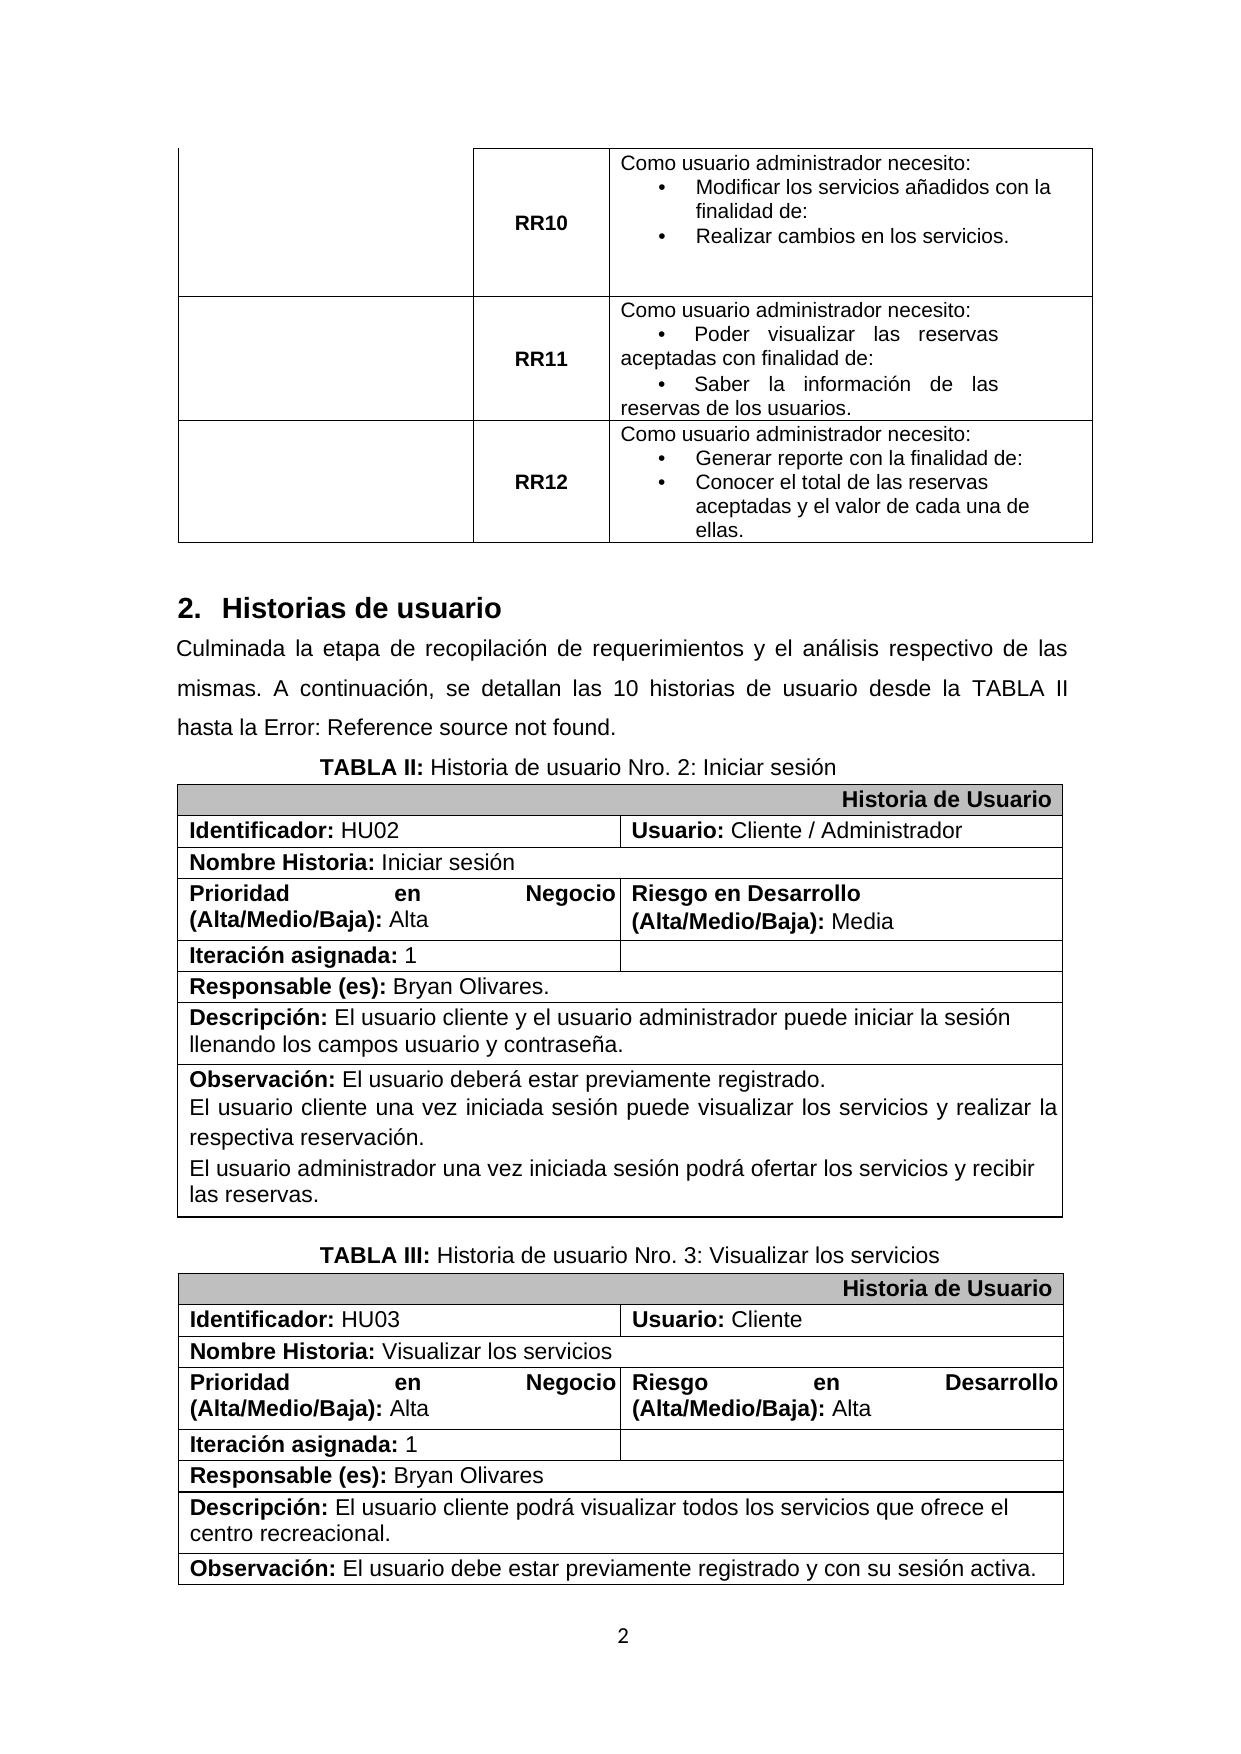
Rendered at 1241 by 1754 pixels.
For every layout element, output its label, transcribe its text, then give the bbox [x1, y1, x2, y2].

table_cell [179, 421, 473, 542]
text TABLA II: Historia de usuario Nro. 2: Iniciar sesión [319, 754, 1068, 780]
table_cell Como usuario administrador necesito: Generar reporte con la finalidad de: Conocer el total de las reservas aceptadas y el valor de cada una de ellas. [610, 421, 1092, 542]
table_cell Descripción: El usuario cliente podrá visualizar todos los servicios que ofrece el centro recreacional. [179, 1493, 1063, 1553]
table_cell Prioridad en Negocio (Alta/Medio/Baja): Alta [179, 1368, 620, 1429]
table_cell Nombre Historia: Visualizar los servicios [179, 1337, 1063, 1367]
table_cell Observación: El usuario debe estar previamente registrado y con su sesión activa. [179, 1554, 1063, 1584]
table_cell RR12 [474, 421, 609, 542]
subtitle Historias de usuario [177, 591, 1068, 624]
table_cell Descripción: El usuario cliente y el usuario administrador puede iniciar la sesión llenando los campos usuario y contraseña. [178, 1003, 1062, 1064]
table_cell Como usuario administrador necesito: Modificar los servicios añadidos con la finalidad de: Realizar cambios en los servicios. [610, 149, 1092, 296]
table_cell Observación: El usuario deberá estar previamente registrado. El usuario cliente una vez iniciada sesión puede visualizar los servicios y realizar la respectiva reservación. El usuario administrador una vez iniciada sesión podrá ofertar los servicios y recibir las reservas. [178, 1065, 1062, 1216]
table_cell [179, 297, 473, 420]
table_cell Iteración asignada: 1 [179, 1430, 620, 1460]
table_cell Identificador: HU02 [178, 816, 620, 847]
table_cell Responsable (es): Bryan Olivares. [178, 972, 1062, 1002]
table_cell Usuario: Cliente [621, 1305, 1063, 1336]
table_cell Prioridad en Negocio (Alta/Medio/Baja): Alta [178, 879, 620, 939]
table_cell RR11 [474, 297, 609, 420]
table_cell Usuario: Cliente / Administrador [621, 816, 1062, 847]
table_cell Riesgo en Desarrollo (Alta/Medio/Baja): Media [621, 879, 1062, 939]
table_cell RR10 [474, 149, 609, 296]
table_cell Nombre Historia: Iniciar sesión [178, 848, 1062, 878]
table_header Historia de Usuario [179, 1274, 1063, 1304]
table_cell Como usuario administrador necesito: Poder visualizar las reservas aceptadas con finalidad de: Saber la información de las reservas de los usuarios. [610, 297, 1092, 420]
table_header Historia de Usuario [178, 785, 1062, 815]
table_cell Identificador: HU03 [179, 1305, 620, 1336]
table_cell [621, 1430, 1063, 1460]
text TABLA III: Historia de usuario Nro. 3: Visualizar los servicios [319, 1242, 1068, 1269]
table_cell Responsable (es): Bryan Olivares [179, 1461, 1063, 1491]
table_cell Iteración asignada: 1 [178, 941, 620, 971]
table_cell Riesgo en Desarrollo (Alta/Medio/Baja): Alta [621, 1368, 1063, 1429]
table_cell [621, 941, 1062, 971]
